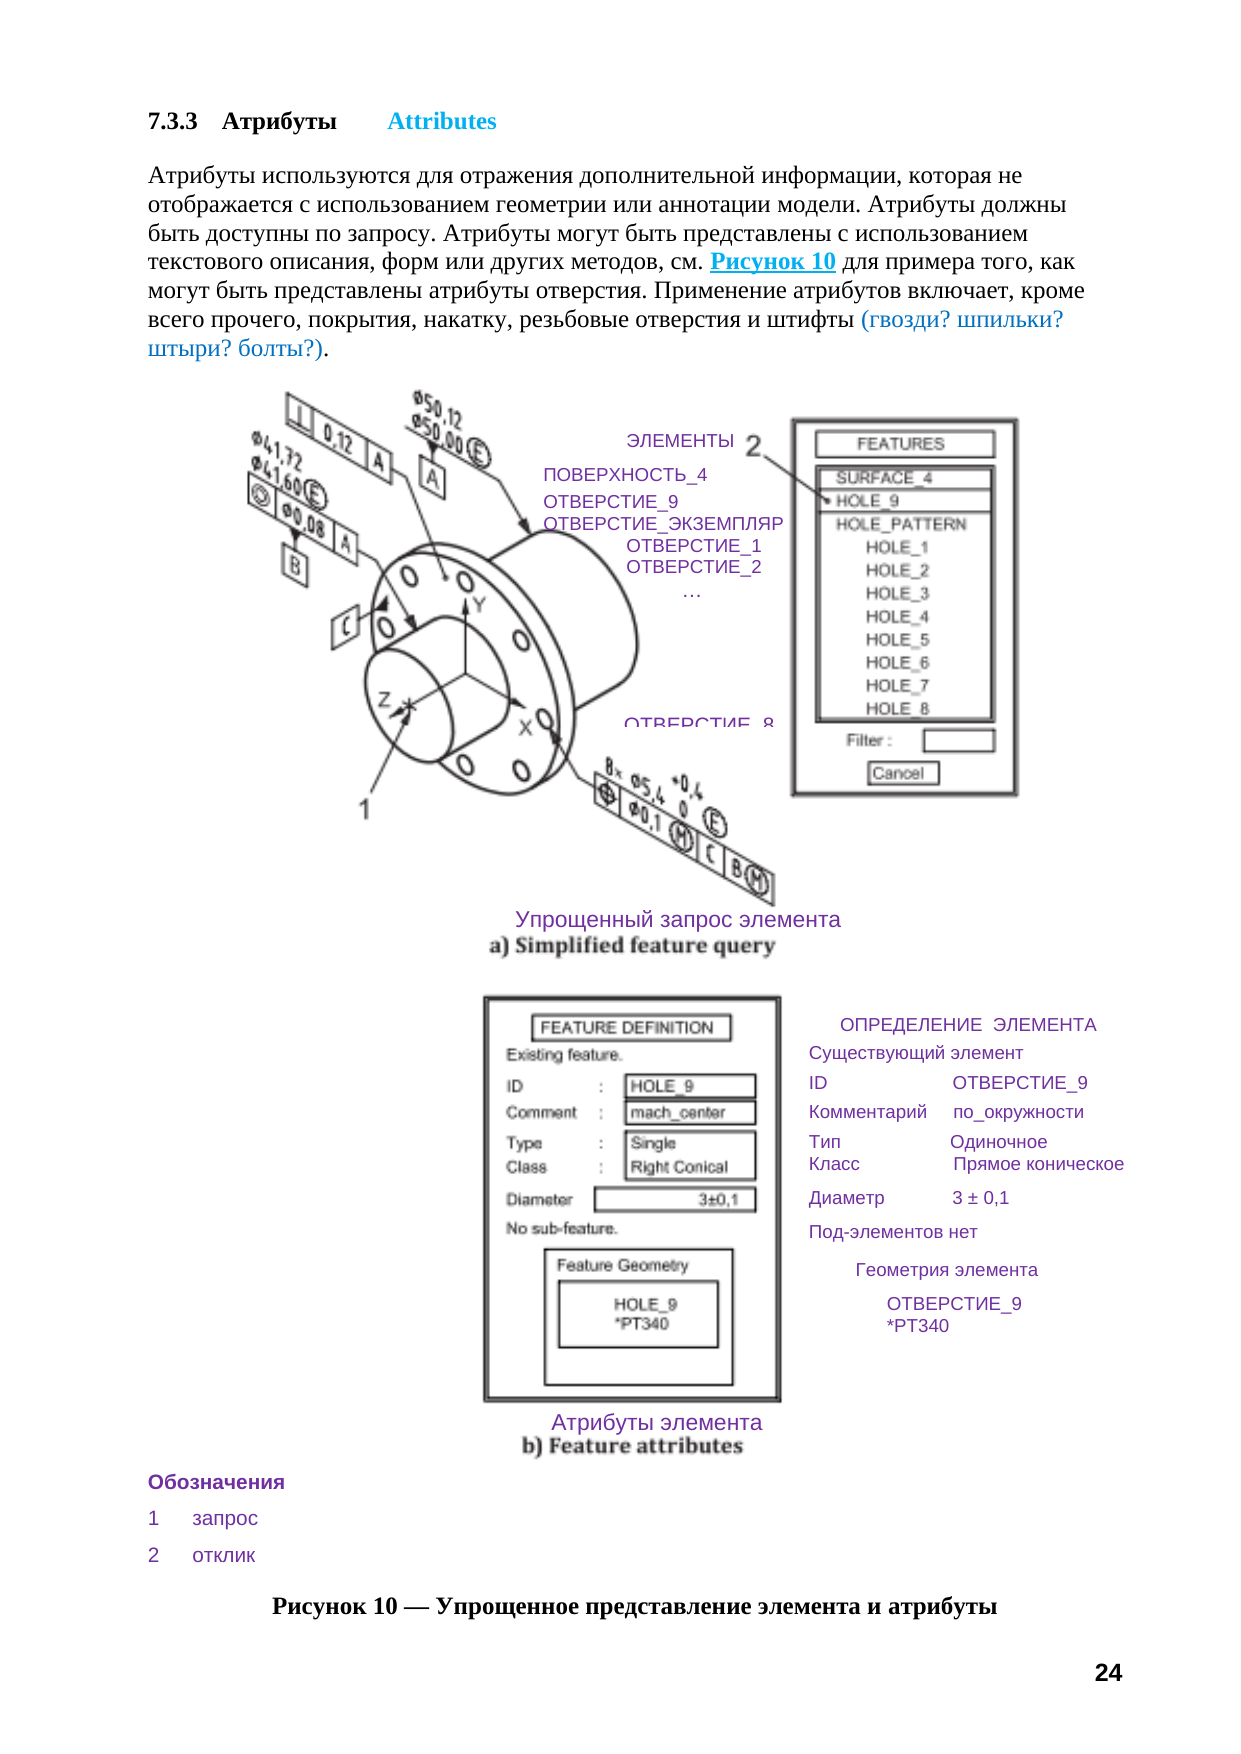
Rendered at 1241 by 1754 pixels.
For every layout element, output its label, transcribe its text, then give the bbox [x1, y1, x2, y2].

list 7.3.3 Атрибуты Attributes [148, 106, 1122, 135]
list Рисунок 10 — Упрощенное представление элемента и атрибуты [148, 1591, 1122, 1620]
list 24 [148, 1658, 1122, 1686]
list Обозначения [148, 1469, 1152, 1493]
list Атрибуты используются для отражения дополнительной информации, которая не отображается с использованием геометрии или аннотации модели. Атрибуты должны быть доступны по запросу. Атрибуты могут быть представлены с использованием текстового описания, форм или других методов, см. Рисунок 10 для примера того, как могут быть представлены атрибуты отверстия. Применение атрибутов включает, кроме всего прочего, покрытия, накатку, резьбовые отверстия и штифты (гвозди? шпильки? штыри? болты?). [148, 160, 1122, 361]
picture [223, 361, 1047, 1470]
list отклик [148, 1542, 1152, 1566]
list запрос [148, 1506, 1152, 1530]
